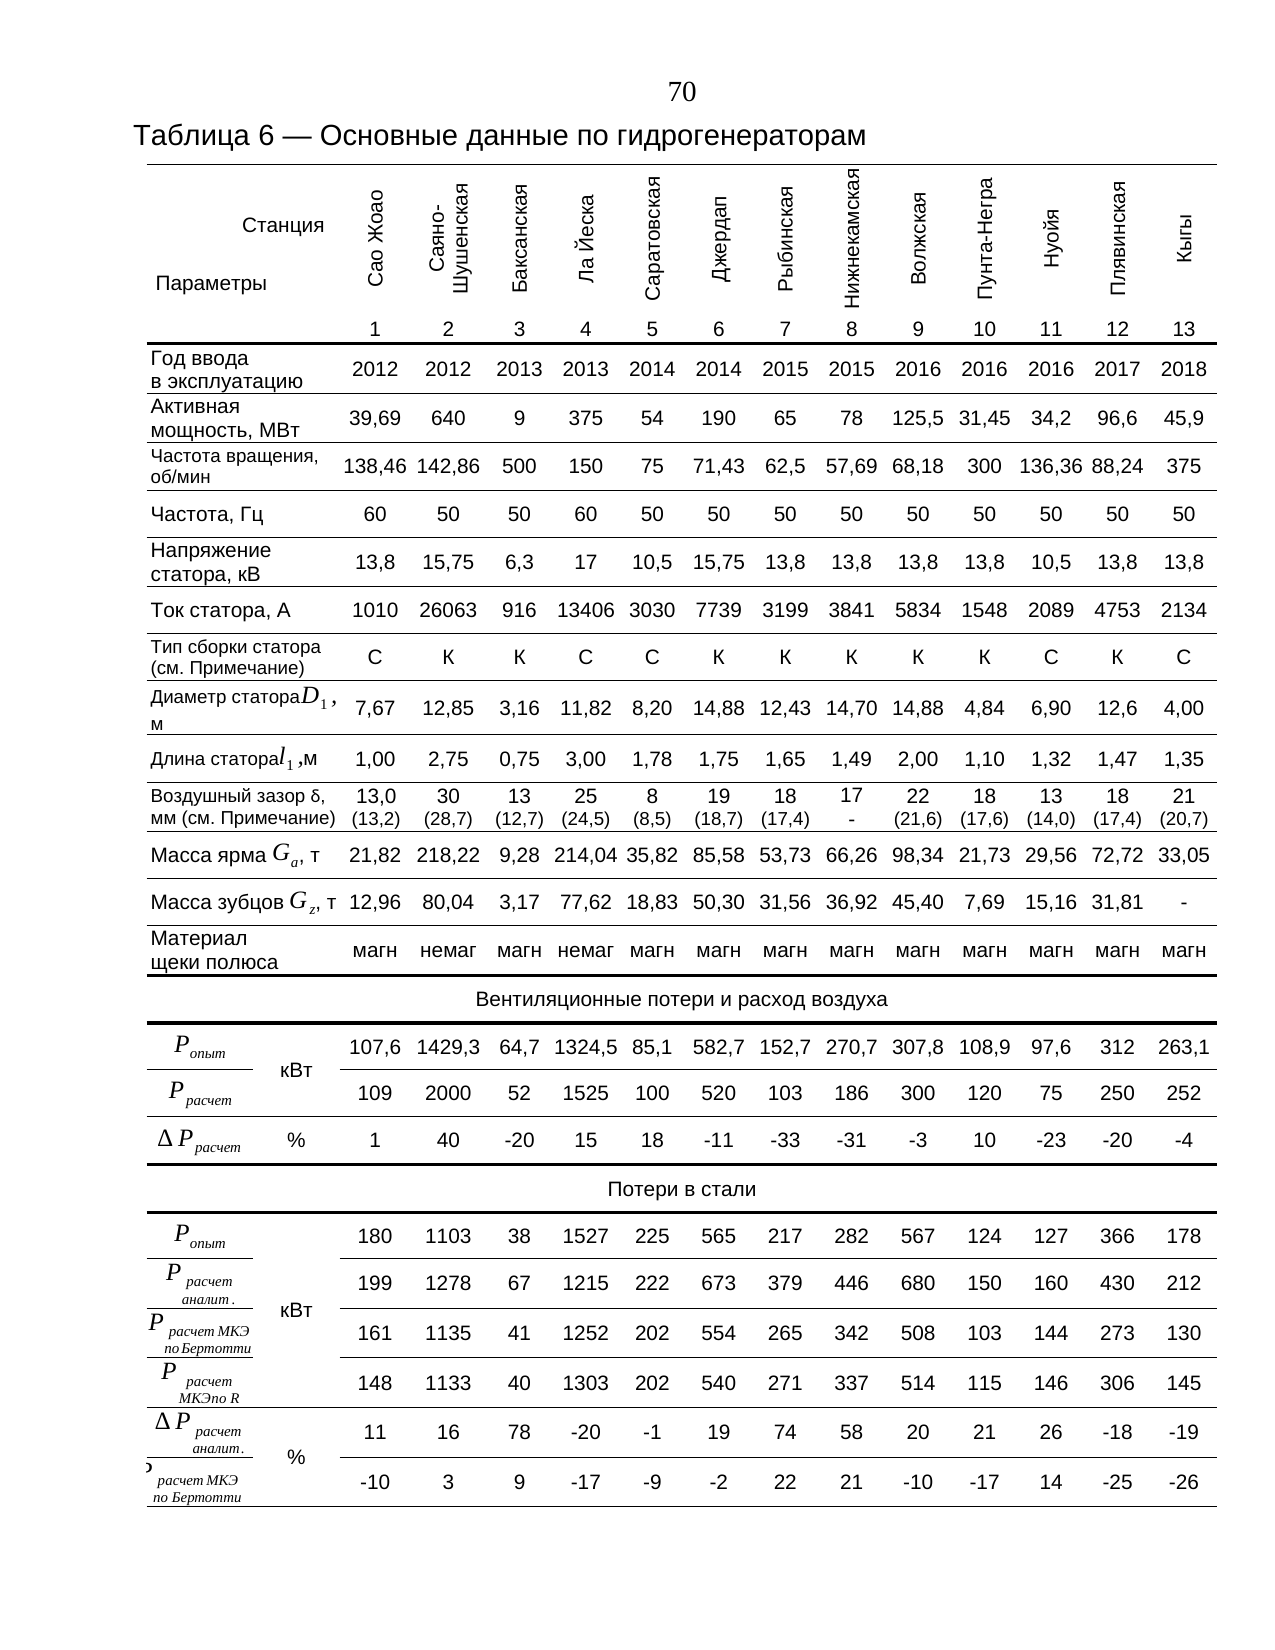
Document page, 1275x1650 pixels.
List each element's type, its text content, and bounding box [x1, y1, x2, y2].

table_cell 7,69 [951, 879, 1018, 925]
table_cell магн [619, 926, 685, 974]
table_cell К [885, 634, 951, 680]
table_cell 29,56 [1018, 832, 1084, 878]
table_cell 1527 [553, 1214, 619, 1258]
table_cell 9,28 [486, 832, 552, 878]
table_cell 13,8 [818, 538, 885, 586]
table_cell 34,2 [1018, 394, 1084, 442]
table_cell 109 [340, 1070, 410, 1116]
table_cell 97,6 [1018, 1025, 1084, 1069]
table_cell 217 [752, 1214, 818, 1258]
table_cell 13 [1151, 313, 1217, 342]
table_cell 1,00 [340, 735, 410, 782]
table_cell 50 [1018, 491, 1084, 537]
table_cell 152,7 [752, 1025, 818, 1069]
table_cell 430 [1084, 1259, 1151, 1307]
table_cell -2 [685, 1458, 752, 1506]
table_cell 125,5 [885, 394, 951, 442]
table_cell 5834 [885, 587, 951, 633]
table_cell 1 [340, 313, 410, 342]
table_cell 72,72 [1084, 832, 1151, 878]
table_cell 108,9 [951, 1025, 1018, 1069]
table_cell 80,04 [410, 879, 486, 925]
table_cell Материал щеки полюса [147, 926, 339, 974]
table_cell 4753 [1084, 587, 1151, 633]
table_cell 1,10 [951, 735, 1018, 782]
table_cell 130 [1151, 1309, 1217, 1357]
table_cell -20 [486, 1117, 552, 1163]
table_cell -10 [340, 1458, 410, 1506]
table_cell -20 [553, 1408, 619, 1457]
table_cell 186 [818, 1070, 885, 1116]
table_cell 306 [1084, 1358, 1151, 1407]
table_cell 88,24 [1084, 443, 1151, 489]
table_cell Вентиляционные потери и расход воздуха [147, 977, 1217, 1021]
table_header Нижнекамская [818, 165, 885, 313]
table_cell 1,32 [1018, 735, 1084, 782]
table_cell 54 [619, 394, 685, 442]
table_cell 9 [486, 394, 552, 442]
table_header Саратовская [619, 165, 685, 313]
table_cell 21,82 [340, 832, 410, 878]
table_cell 21 [818, 1458, 885, 1506]
table_cell -10 [885, 1458, 951, 1506]
table_cell -4 [1151, 1117, 1217, 1163]
table_cell 50 [951, 491, 1018, 537]
table_cell 107,6 [340, 1025, 410, 1069]
table_cell 50 [486, 491, 552, 537]
table_cell 180 [340, 1214, 410, 1258]
table_cell 2,00 [885, 735, 951, 782]
table_cell 75 [1018, 1070, 1084, 1116]
table_header Саяно- Шушенская [410, 165, 486, 313]
table_cell С [1018, 634, 1084, 680]
table_cell Масса зубцов , т [147, 879, 339, 925]
table_header Баксанская [486, 165, 552, 313]
table_cell 13,0 (13,2) [340, 783, 410, 831]
table_cell 1278 [410, 1259, 486, 1307]
table_cell [147, 1408, 253, 1457]
table_cell 3 [410, 1458, 486, 1506]
table_cell 2012 [410, 345, 486, 393]
table_cell 12,96 [340, 879, 410, 925]
table_cell С [553, 634, 619, 680]
table_cell 120 [951, 1070, 1018, 1116]
table_cell 13,8 [951, 538, 1018, 586]
table_cell 18 (17,4) [752, 783, 818, 831]
table_cell 45,9 [1151, 394, 1217, 442]
table_cell 3 [486, 313, 552, 342]
table_cell магн [340, 926, 410, 974]
table_cell 16 [410, 1408, 486, 1457]
table_cell 31,56 [752, 879, 818, 925]
table_cell К [818, 634, 885, 680]
table_cell [147, 1458, 253, 1506]
table_cell 26 [1018, 1408, 1084, 1457]
table_cell 540 [685, 1358, 752, 1407]
table_cell 17 [553, 538, 619, 586]
table_cell 10 [951, 1117, 1018, 1163]
table_cell 916 [486, 587, 552, 633]
table_cell 222 [619, 1259, 685, 1307]
table_cell 1,47 [1084, 735, 1151, 782]
table_cell 2015 [818, 345, 885, 393]
table_cell 312 [1084, 1025, 1151, 1069]
table_cell 1,49 [818, 735, 885, 782]
table_cell С [619, 634, 685, 680]
table_cell 66,26 [818, 832, 885, 878]
table_cell 178 [1151, 1214, 1217, 1258]
table_cell 26063 [410, 587, 486, 633]
table_cell 3030 [619, 587, 685, 633]
table_cell % [253, 1117, 339, 1163]
table_cell 50,30 [685, 879, 752, 925]
table_cell 567 [885, 1214, 951, 1258]
table_cell 71,43 [685, 443, 752, 489]
table_cell 2016 [885, 345, 951, 393]
table_cell 337 [818, 1358, 885, 1407]
table_cell 379 [752, 1259, 818, 1307]
table_cell 446 [818, 1259, 885, 1307]
table_header Волжская [885, 165, 951, 313]
table_cell магн [685, 926, 752, 974]
table_cell 98,34 [885, 832, 951, 878]
table_cell 50 [885, 491, 951, 537]
table_cell 13,8 [1084, 538, 1151, 586]
table_cell [147, 1309, 253, 1357]
table_cell К [951, 634, 1018, 680]
table_cell 58 [818, 1408, 885, 1457]
table_cell 582,7 [685, 1025, 752, 1069]
table_cell 50 [818, 491, 885, 537]
table_cell 13,8 [340, 538, 410, 586]
table_cell -1 [619, 1408, 685, 1457]
table_cell 96,6 [1084, 394, 1151, 442]
table_cell 65 [752, 394, 818, 442]
table_cell 161 [340, 1309, 410, 1357]
table_header Пунта-Негра [951, 165, 1018, 313]
table_header Кыгы [1151, 165, 1217, 313]
table_cell 41 [486, 1309, 552, 1357]
table_cell 20 [885, 1408, 951, 1457]
table_cell 75 [619, 443, 685, 489]
table_cell магн [1084, 926, 1151, 974]
table_cell -20 [1084, 1117, 1151, 1163]
table_cell 15,75 [410, 538, 486, 586]
table_cell 2012 [340, 345, 410, 393]
table_cell 31,45 [951, 394, 1018, 442]
table_cell 212 [1151, 1259, 1217, 1307]
table_cell 68,18 [885, 443, 951, 489]
table_cell 1 [340, 1117, 410, 1163]
table_cell 103 [951, 1309, 1018, 1357]
table_cell 11 [1018, 313, 1084, 342]
table_cell 39,69 [340, 394, 410, 442]
table_cell 7,67 [340, 681, 410, 734]
table_cell 2018 [1151, 345, 1217, 393]
table_cell 1133 [410, 1358, 486, 1407]
table_cell 50 [619, 491, 685, 537]
table_cell 514 [885, 1358, 951, 1407]
table_cell 11,82 [553, 681, 619, 734]
table_cell магн [1018, 926, 1084, 974]
table_cell 282 [818, 1214, 885, 1258]
table_cell 2017 [1084, 345, 1151, 393]
table_cell 3841 [818, 587, 885, 633]
table_cell 673 [685, 1259, 752, 1307]
table_cell 78 [486, 1408, 552, 1457]
table_cell 15,75 [685, 538, 752, 586]
table_cell 300 [885, 1070, 951, 1116]
table_cell 265 [752, 1309, 818, 1357]
text Таблица 6 — Основные данные по гидрогенераторам [133, 118, 1107, 152]
table_cell 100 [619, 1070, 685, 1116]
table_cell 18 [619, 1117, 685, 1163]
table_cell 2 [410, 313, 486, 342]
table_cell 2089 [1018, 587, 1084, 633]
table_header Нуойя [1018, 165, 1084, 313]
table_cell 15 [553, 1117, 619, 1163]
table_cell 8 [818, 313, 885, 342]
table_cell 85,1 [619, 1025, 685, 1069]
table_cell магн [818, 926, 885, 974]
table_cell 4,00 [1151, 681, 1217, 734]
table_cell 1103 [410, 1214, 486, 1258]
table_cell 13 (12,7) [486, 783, 552, 831]
table_cell 1525 [553, 1070, 619, 1116]
table_cell 263,1 [1151, 1025, 1217, 1069]
table_cell Частота, Гц [147, 491, 339, 537]
table_cell 13,8 [885, 538, 951, 586]
table_cell 40 [410, 1117, 486, 1163]
table_cell -9 [619, 1458, 685, 1506]
table_cell 520 [685, 1070, 752, 1116]
table_cell 3199 [752, 587, 818, 633]
table_cell 57,69 [818, 443, 885, 489]
table_cell 33,05 [1151, 832, 1217, 878]
table_cell 3,00 [553, 735, 619, 782]
table_cell 1,35 [1151, 735, 1217, 782]
table_cell 1,75 [685, 735, 752, 782]
table_cell 2134 [1151, 587, 1217, 633]
table_cell 145 [1151, 1358, 1217, 1407]
table_cell -31 [818, 1117, 885, 1163]
table_cell кВт [253, 1025, 339, 1116]
table_cell 250 [1084, 1070, 1151, 1116]
table_cell 2016 [951, 345, 1018, 393]
table_cell Тип сборки статора (см. Примечание) [147, 634, 339, 680]
table_cell 218,22 [410, 832, 486, 878]
table_cell Длина статорам [147, 735, 339, 782]
table_cell 202 [619, 1358, 685, 1407]
table_cell [147, 1358, 253, 1407]
table_cell 45,40 [885, 879, 951, 925]
table_cell 1,78 [619, 735, 685, 782]
table_cell - [1151, 879, 1217, 925]
table_cell -23 [1018, 1117, 1084, 1163]
table_cell 199 [340, 1259, 410, 1307]
table_header Джердап [685, 165, 752, 313]
table_cell 2013 [553, 345, 619, 393]
table_cell 148 [340, 1358, 410, 1407]
table_cell 1135 [410, 1309, 486, 1357]
table_header Плявинская [1084, 165, 1151, 313]
table_cell 21,73 [951, 832, 1018, 878]
table_cell 9 [885, 313, 951, 342]
table_cell [147, 1117, 253, 1163]
table_cell 342 [818, 1309, 885, 1357]
table_cell -3 [885, 1117, 951, 1163]
table_cell 271 [752, 1358, 818, 1407]
table_cell 150 [553, 443, 619, 489]
table_cell -25 [1084, 1458, 1151, 1506]
table_cell 17 - [818, 783, 885, 831]
table_cell [147, 1070, 253, 1116]
table_cell 12,43 [752, 681, 818, 734]
table_cell 14 [1018, 1458, 1084, 1506]
table_cell 565 [685, 1214, 752, 1258]
table_cell немаг [553, 926, 619, 974]
table_cell Диаметр статорам [147, 681, 339, 734]
table_cell Активная мощность, МВт [147, 394, 339, 442]
table_cell 35,82 [619, 832, 685, 878]
table_cell 6,90 [1018, 681, 1084, 734]
table_cell 142,86 [410, 443, 486, 489]
table_cell 307,8 [885, 1025, 951, 1069]
table_cell Частота вращения, об/мин [147, 443, 339, 489]
table_cell 50 [752, 491, 818, 537]
table_cell 21 [951, 1408, 1018, 1457]
table_cell 85,58 [685, 832, 752, 878]
table_cell 78 [818, 394, 885, 442]
table_cell 13 (14,0) [1018, 783, 1084, 831]
table_cell 252 [1151, 1070, 1217, 1116]
table_cell 21 (20,7) [1151, 783, 1217, 831]
table_cell 2013 [486, 345, 552, 393]
table_cell [147, 1214, 253, 1258]
table_cell 680 [885, 1259, 951, 1307]
table_cell -26 [1151, 1458, 1217, 1506]
table_cell 74 [752, 1408, 818, 1457]
table_cell Воздушный зазор δ, мм (см. Примечание) [147, 783, 339, 831]
table_cell 18 (17,4) [1084, 783, 1151, 831]
table_cell 22 (21,6) [885, 783, 951, 831]
table_cell 225 [619, 1214, 685, 1258]
table_cell 25 (24,5) [553, 783, 619, 831]
table_cell 13406 [553, 587, 619, 633]
table_cell 214,04 [553, 832, 619, 878]
table_cell 144 [1018, 1309, 1084, 1357]
table_cell 124 [951, 1214, 1018, 1258]
table_cell [147, 1259, 253, 1307]
table_cell 19 (18,7) [685, 783, 752, 831]
table_cell 12,6 [1084, 681, 1151, 734]
table_cell 3,17 [486, 879, 552, 925]
table_cell 190 [685, 394, 752, 442]
table_cell -19 [1151, 1408, 1217, 1457]
table_cell 136,36 [1018, 443, 1084, 489]
table_cell 64,7 [486, 1025, 552, 1069]
table_cell Масса ярма , т [147, 832, 339, 878]
table_cell 6 [685, 313, 752, 342]
table_cell 1252 [553, 1309, 619, 1357]
table_cell магн [752, 926, 818, 974]
table_cell 103 [752, 1070, 818, 1116]
table_cell 12 [1084, 313, 1151, 342]
table_cell Потери в стали [147, 1166, 1217, 1211]
table_cell 2014 [685, 345, 752, 393]
table_cell -17 [951, 1458, 1018, 1506]
table_cell 30 (28,7) [410, 783, 486, 831]
table_cell немаг [410, 926, 486, 974]
table_cell 1,65 [752, 735, 818, 782]
table_cell 11 [340, 1408, 410, 1457]
table_cell 10,5 [1018, 538, 1084, 586]
table_cell 19 [685, 1408, 752, 1457]
table_header Сао Жоао [340, 165, 410, 313]
table_cell магн [951, 926, 1018, 974]
table_cell 554 [685, 1309, 752, 1357]
table_cell 500 [486, 443, 552, 489]
table_cell 14,88 [685, 681, 752, 734]
table_cell 14,88 [885, 681, 951, 734]
table_cell 5 [619, 313, 685, 342]
table_cell [147, 1025, 253, 1069]
table_cell -17 [553, 1458, 619, 1506]
table_cell -18 [1084, 1408, 1151, 1457]
table_cell 60 [553, 491, 619, 537]
table_cell 9 [486, 1458, 552, 1506]
table_cell 146 [1018, 1358, 1084, 1407]
table_cell 375 [553, 394, 619, 442]
table_cell 50 [410, 491, 486, 537]
table_cell 1215 [553, 1259, 619, 1307]
table_cell 508 [885, 1309, 951, 1357]
table_cell К [685, 634, 752, 680]
table_cell 300 [951, 443, 1018, 489]
table_cell 160 [1018, 1259, 1084, 1307]
table_cell 77,62 [553, 879, 619, 925]
table_cell 31,81 [1084, 879, 1151, 925]
table_cell 1429,3 [410, 1025, 486, 1069]
table_cell 640 [410, 394, 486, 442]
table_cell 62,5 [752, 443, 818, 489]
table_cell 40 [486, 1358, 552, 1407]
table_cell 2000 [410, 1070, 486, 1116]
table_cell магн [486, 926, 552, 974]
table_cell 7 [752, 313, 818, 342]
table_header Рыбинская [752, 165, 818, 313]
table_cell магн [885, 926, 951, 974]
table_cell 50 [1084, 491, 1151, 537]
table_cell К [752, 634, 818, 680]
table_cell К [486, 634, 552, 680]
table_cell 13,8 [1151, 538, 1217, 586]
table_cell 8 (8,5) [619, 783, 685, 831]
table_cell 270,7 [818, 1025, 885, 1069]
table_cell 38 [486, 1214, 552, 1258]
table_cell 52 [486, 1070, 552, 1116]
table_cell 2014 [619, 345, 685, 393]
table_cell 6,3 [486, 538, 552, 586]
table_cell С [1151, 634, 1217, 680]
table_cell 36,92 [818, 879, 885, 925]
table_cell 138,46 [340, 443, 410, 489]
table_cell 22 [752, 1458, 818, 1506]
table_cell 115 [951, 1358, 1018, 1407]
table_cell 14,70 [818, 681, 885, 734]
table_cell магн [1151, 926, 1217, 974]
table_cell 50 [685, 491, 752, 537]
table_cell Ток статора, А [147, 587, 339, 633]
table_cell 60 [340, 491, 410, 537]
table_cell 13,8 [752, 538, 818, 586]
table_cell -33 [752, 1117, 818, 1163]
table_cell 3,16 [486, 681, 552, 734]
table_cell 18 (17,6) [951, 783, 1018, 831]
table_cell 10 [951, 313, 1018, 342]
table_cell кВт [253, 1214, 339, 1407]
table_cell 0,75 [486, 735, 552, 782]
table_cell % [253, 1408, 339, 1506]
table_cell 50 [1151, 491, 1217, 537]
table_cell 15,16 [1018, 879, 1084, 925]
table_header Ла Йеска [553, 165, 619, 313]
table_cell 8,20 [619, 681, 685, 734]
table_cell 12,85 [410, 681, 486, 734]
table_cell 202 [619, 1309, 685, 1357]
table_cell 67 [486, 1259, 552, 1307]
table_cell 1548 [951, 587, 1018, 633]
table_header Станция Параметры [147, 165, 339, 342]
table_cell 366 [1084, 1214, 1151, 1258]
table_cell 1324,5 [553, 1025, 619, 1069]
table_cell 2016 [1018, 345, 1084, 393]
table_cell 127 [1018, 1214, 1084, 1258]
table_cell К [1084, 634, 1151, 680]
table_cell -11 [685, 1117, 752, 1163]
table_cell 150 [951, 1259, 1018, 1307]
table_cell 2015 [752, 345, 818, 393]
table_cell 375 [1151, 443, 1217, 489]
table_cell К [410, 634, 486, 680]
table_cell 7739 [685, 587, 752, 633]
table_cell 10,5 [619, 538, 685, 586]
table_cell 4 [553, 313, 619, 342]
table_cell 18,83 [619, 879, 685, 925]
table_cell 2,75 [410, 735, 486, 782]
table_cell 53,73 [752, 832, 818, 878]
table_cell Год ввода в эксплуатацию [147, 345, 339, 393]
table_cell 1010 [340, 587, 410, 633]
table_cell 273 [1084, 1309, 1151, 1357]
table_cell 1303 [553, 1358, 619, 1407]
table_cell Напряжение статора, кВ [147, 538, 339, 586]
table_cell 4,84 [951, 681, 1018, 734]
table_cell С [340, 634, 410, 680]
